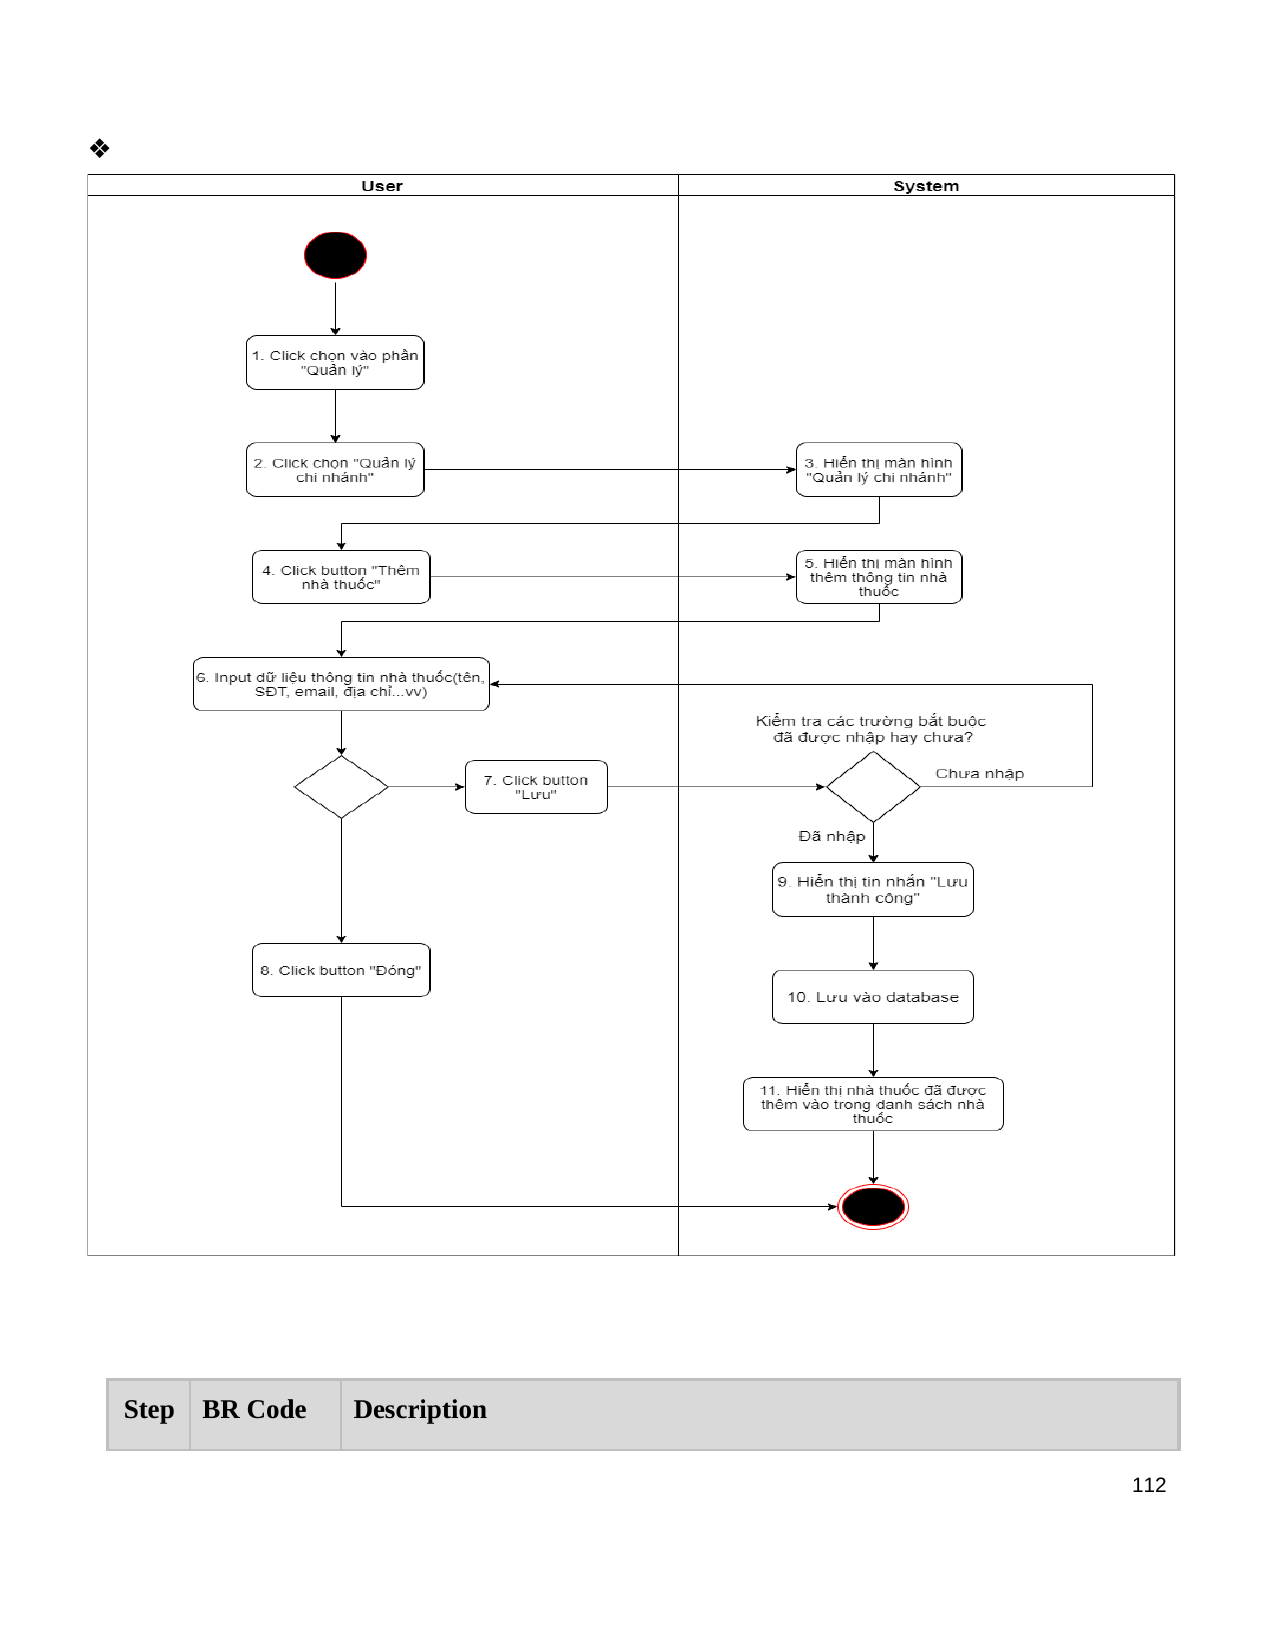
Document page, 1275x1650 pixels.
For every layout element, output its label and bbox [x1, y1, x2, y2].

picture [87, 174, 1175, 1256]
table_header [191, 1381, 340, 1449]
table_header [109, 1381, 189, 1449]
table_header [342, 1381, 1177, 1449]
